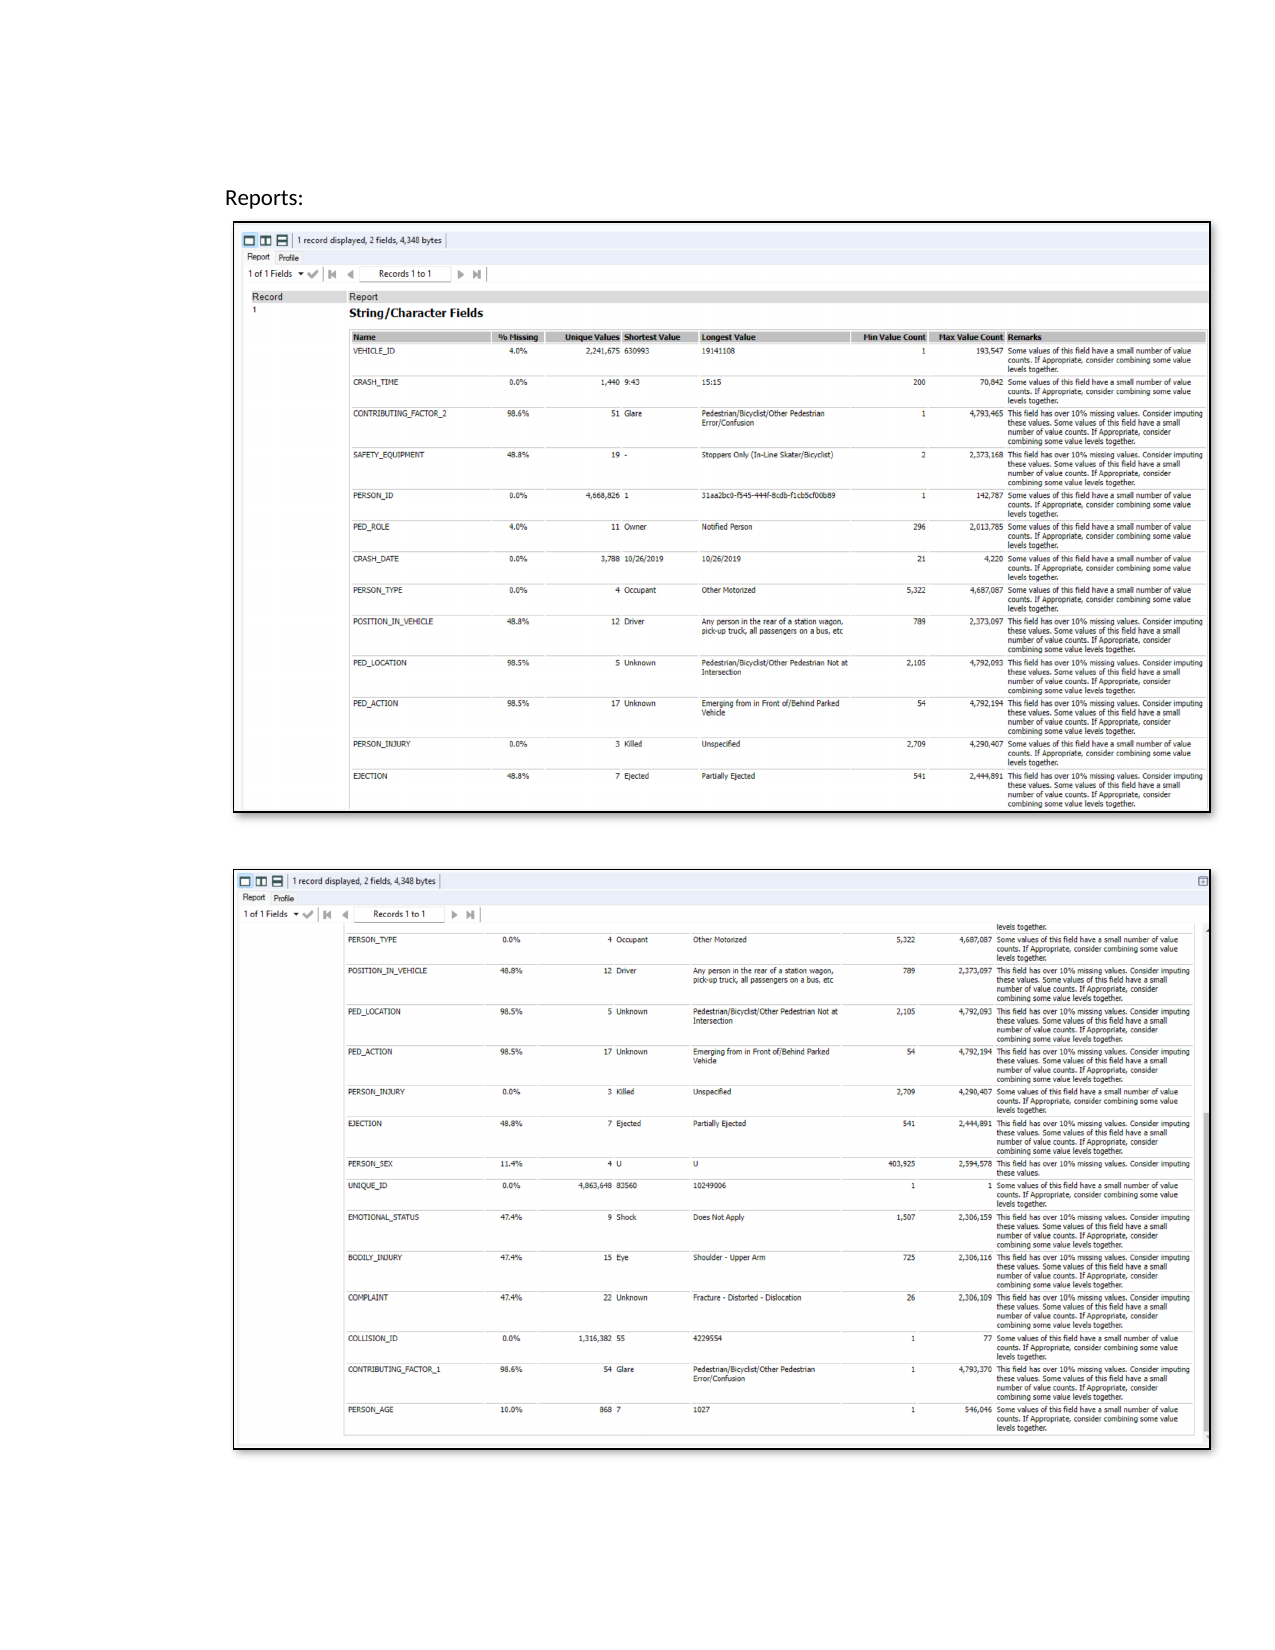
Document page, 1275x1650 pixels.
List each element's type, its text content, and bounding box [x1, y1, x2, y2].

picture [234, 870, 1209, 1448]
list Reports: [225, 183, 1125, 211]
picture [234, 223, 1209, 811]
